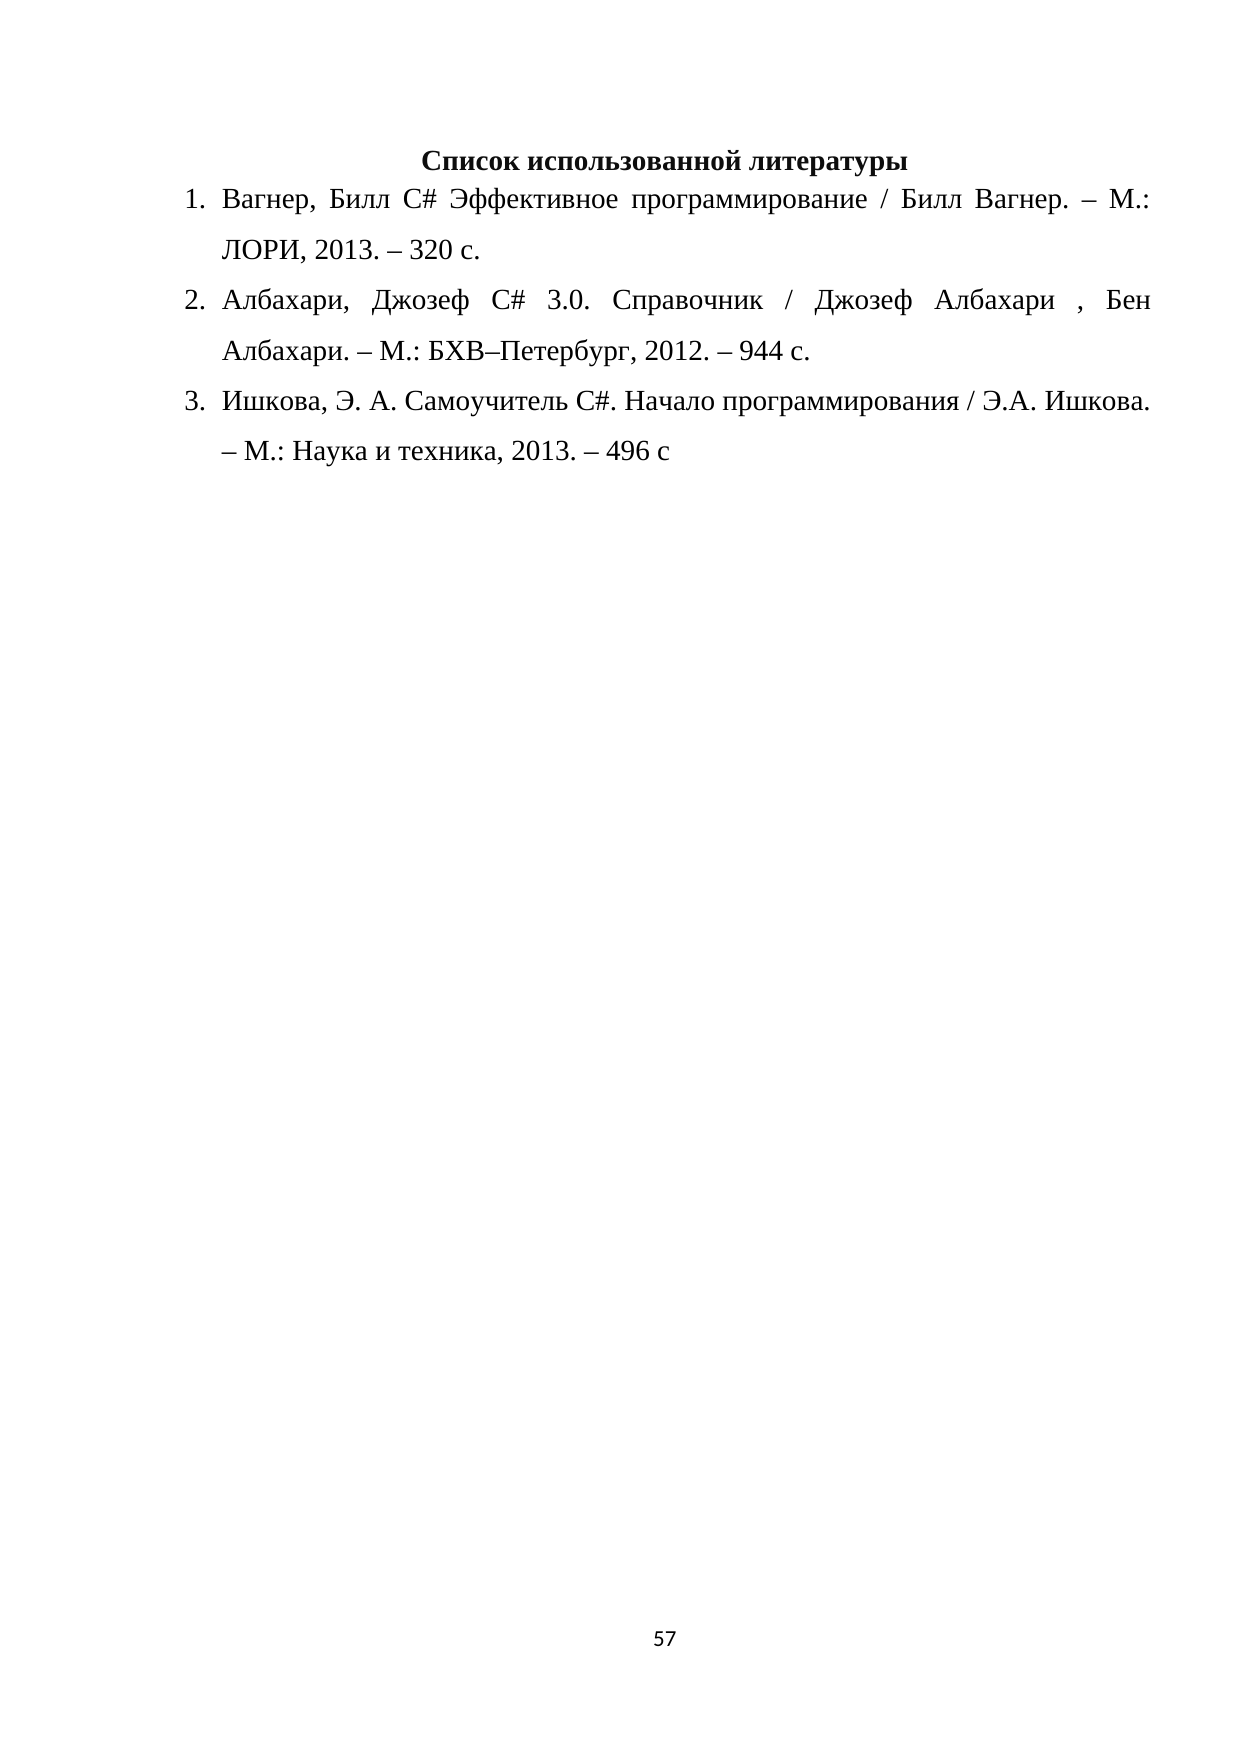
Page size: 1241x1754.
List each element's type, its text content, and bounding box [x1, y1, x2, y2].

list Албахари, Джозеф C# 3.0. Справочник / Джозеф Албахари , Бен Албахари. – М.: БХВ–Петербург, 2012. – 944 c. [184, 282, 1152, 366]
subtitle Список использованной литературы [177, 143, 1152, 177]
list Вагнер, Билл С# Эффективное программирование / Билл Вагнер. – М.: ЛОРИ, 2013. – 320 c. [184, 182, 1152, 266]
list Ишкова, Э. А. Самоучитель С#. Начало программирования / Э.А. Ишкова. – М.: Наука и техника, 2013. – 496 c [184, 383, 1152, 467]
